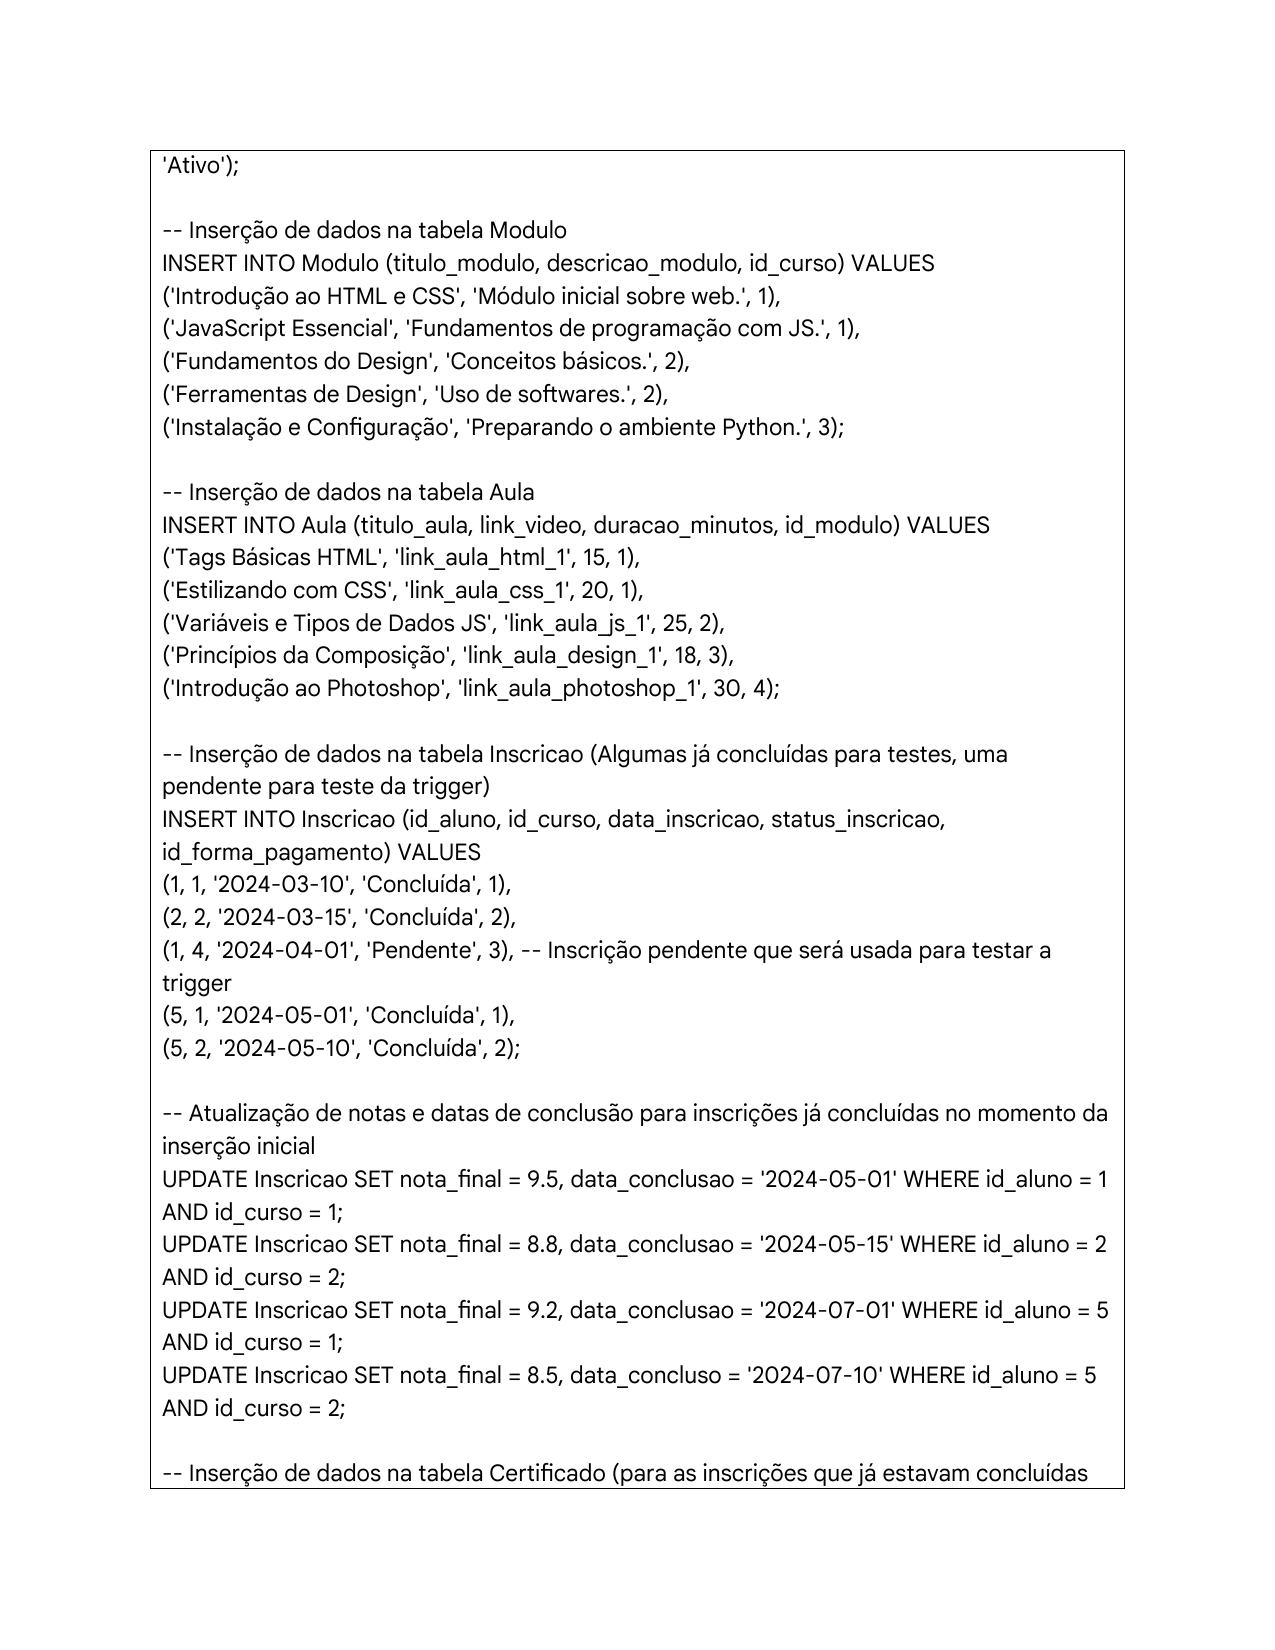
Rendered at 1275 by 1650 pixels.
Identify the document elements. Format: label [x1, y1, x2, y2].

table_header [151, 151, 1124, 1488]
